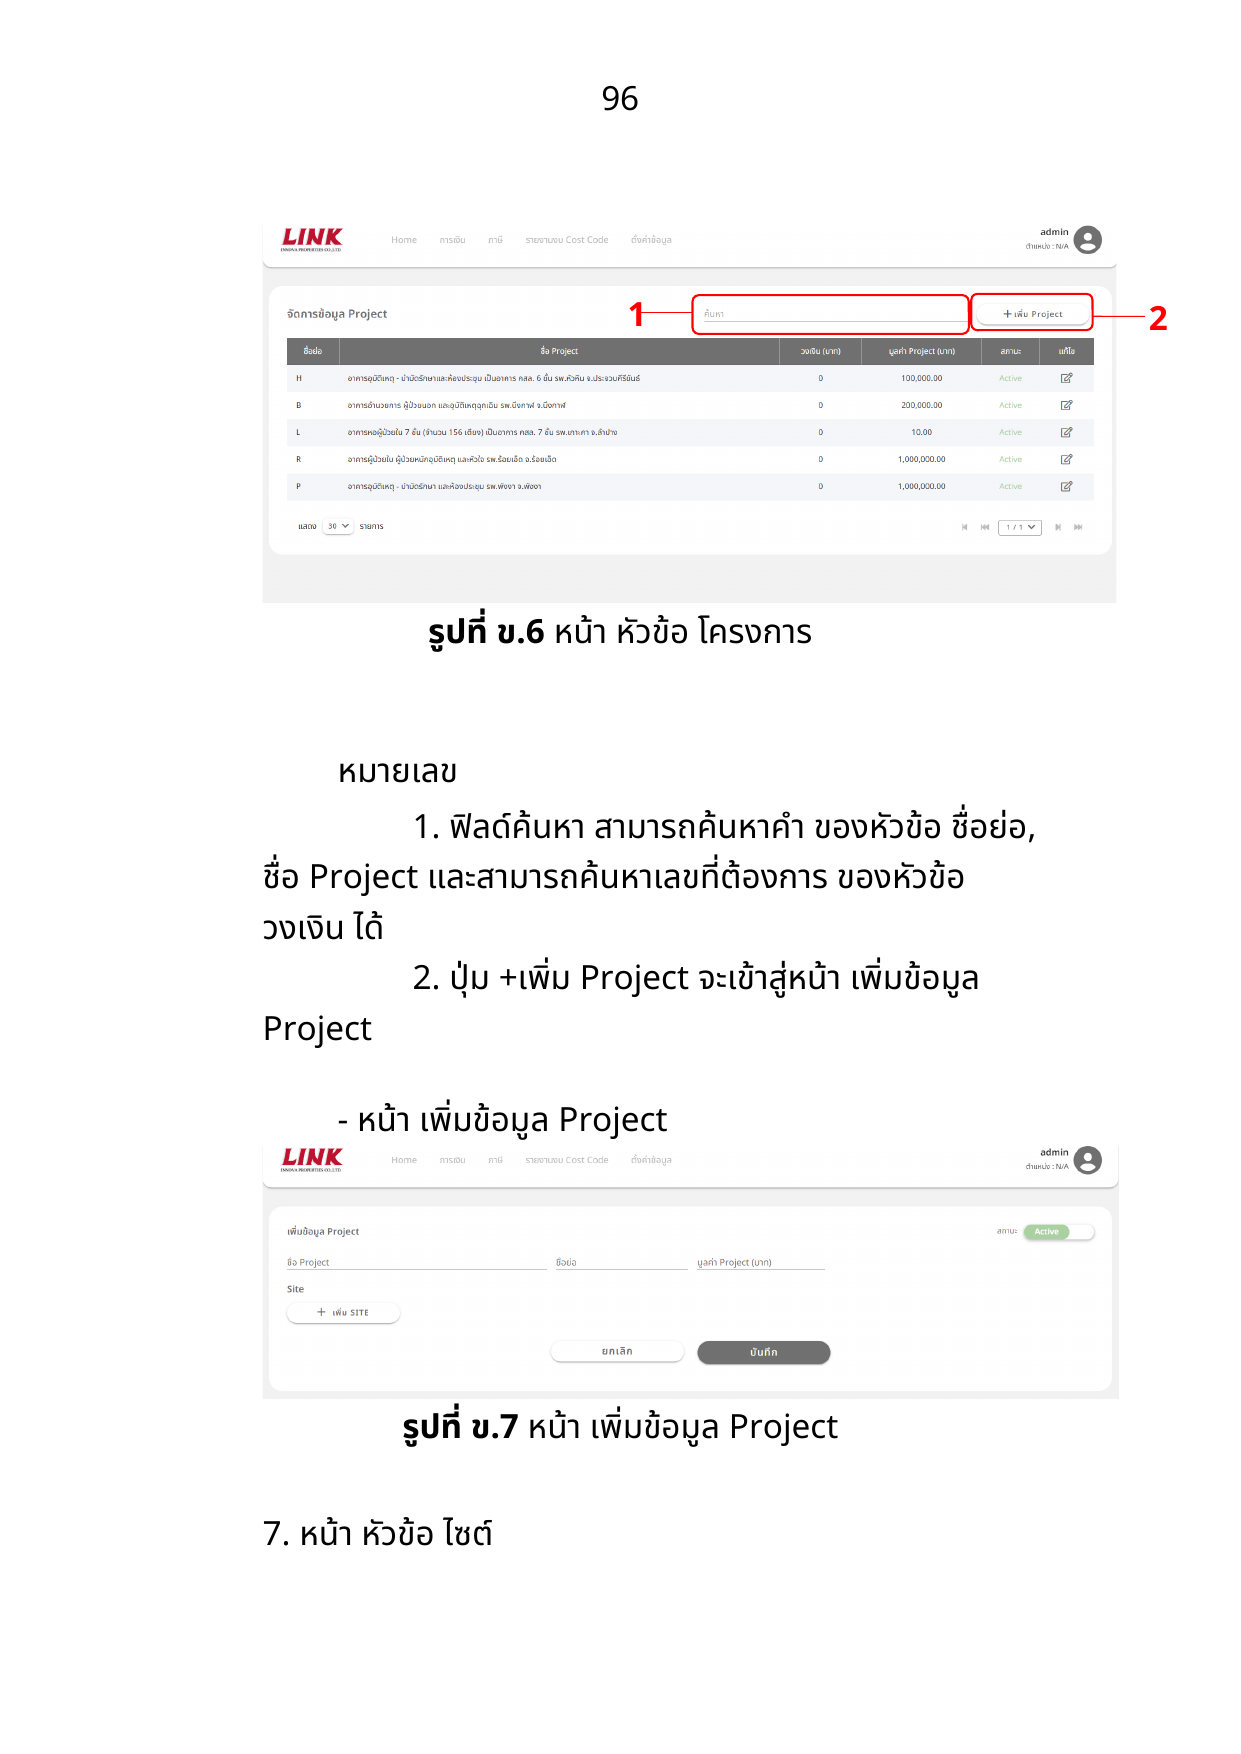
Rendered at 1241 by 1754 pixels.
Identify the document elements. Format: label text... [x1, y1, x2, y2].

list 1. ฟิลด์ค้นหา สามารถค้นหาคำ ของหัวข้อ ชื่อย่อ, ชื่อ Project และสามารถค้นหาเลขที่ต้องการ ของหัวข้อ วงเงิน ได้ [262, 802, 1053, 954]
text รูปที่ ข.7 หน้า เพิ่มข้อมูล Project [187, 1403, 1053, 1454]
picture [262, 225, 1117, 603]
text รูปที่ ข.6 หน้า หัวข้อ โครงการ [187, 608, 1053, 659]
list 2. ปุ่ม +เพิ่ม Project จะเข้าสู่หน้า เพิ่มข้อมูล Project [262, 954, 1053, 1050]
picture [973, 295, 1091, 329]
list - หน้า เพิ่มข้อมูล Project [262, 1096, 1053, 1146]
picture [694, 297, 967, 332]
text 7. หน้า หัวข้อ ไซต์ [187, 1509, 1053, 1560]
text หมายเลข [187, 747, 1053, 797]
picture [262, 1146, 1119, 1399]
